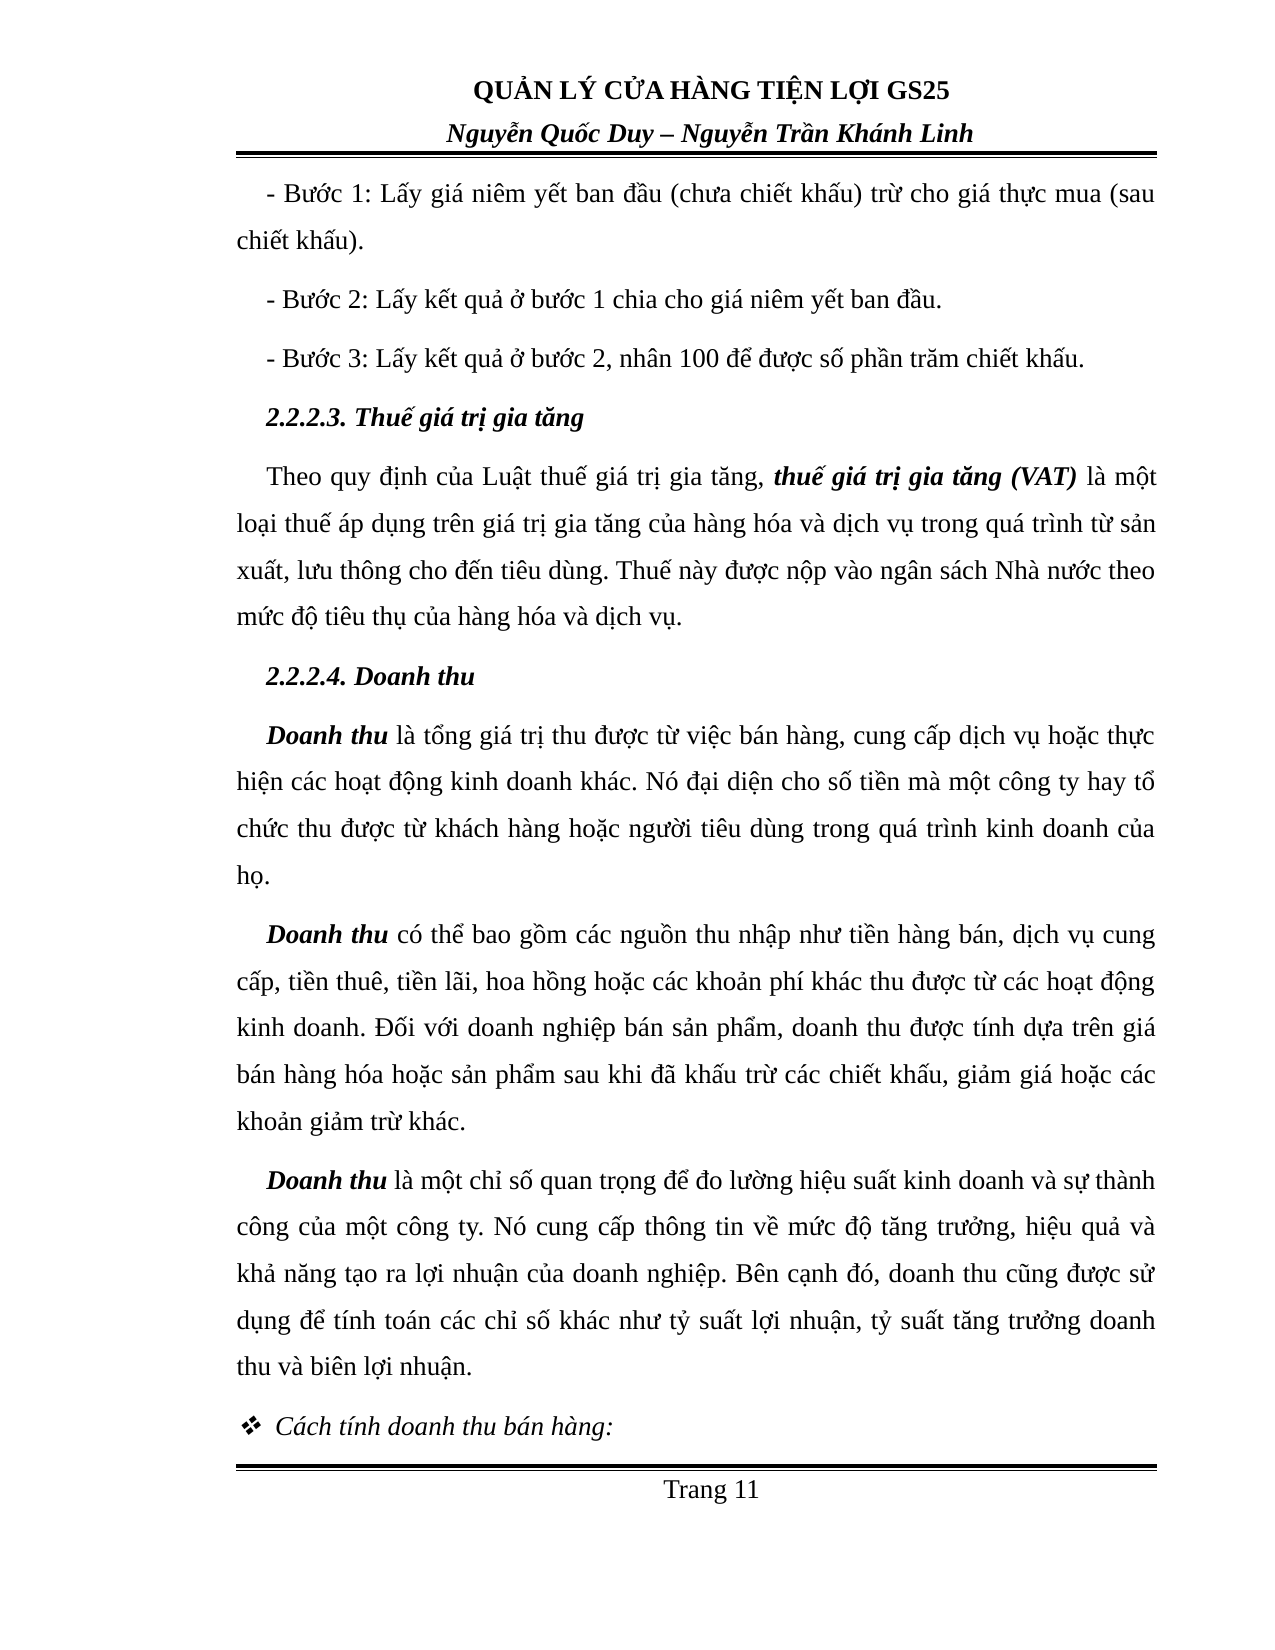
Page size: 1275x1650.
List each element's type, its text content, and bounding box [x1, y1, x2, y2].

list Cách tính doanh thu bán hàng: [207, 1410, 1157, 1441]
text Doanh thu là tổng giá trị thu được từ việc bán hàng, cung cấp dịch vụ hoặc thực hiện các hoạt động kinh doanh khác. Nó đại diện cho số tiền mà một công ty hay tổ chức thu được từ khách hàng hoặc người tiêu dùng trong quá trình kinh doanh của họ. [236, 719, 1157, 890]
subtitle Doanh thu [266, 660, 1157, 691]
text Doanh thu là một chỉ số quan trọng để đo lường hiệu suất kinh doanh và sự thành công của một công ty. Nó cung cấp thông tin về mức độ tăng trưởng, hiệu quả và khả năng tạo ra lợi nhuận của doanh nghiệp. Bên cạnh đó, doanh thu cũng được sử dụng để tính toán các chỉ số khác như tỷ suất lợi nhuận, tỷ suất tăng trưởng doanh thu và biên lợi nhuận. [236, 1164, 1157, 1382]
text - Bước 3: Lấy kết quả ở bước 2, nhân 100 để được số phần trăm chiết khấu. [236, 342, 1157, 373]
text Theo quy định của Luật thuế giá trị gia tăng, thuế giá trị gia tăng (VAT) là một loại thuế áp dụng trên giá trị gia tăng của hàng hóa và dịch vụ trong quá trình từ sản xuất, lưu thông cho đến tiêu dùng. Thuế này được nộp vào ngân sách Nhà nước theo mức độ tiêu thụ của hàng hóa và dịch vụ. [236, 461, 1157, 632]
subtitle Thuế giá trị gia tăng [266, 401, 1157, 432]
text Doanh thu có thể bao gồm các nguồn thu nhập như tiền hàng bán, dịch vụ cung cấp, tiền thuê, tiền lãi, hoa hồng hoặc các khoản phí khác thu được từ các hoạt động kinh doanh. Đối với doanh nghiệp bán sản phẩm, doanh thu được tính dựa trên giá bán hàng hóa hoặc sản phẩm sau khi đã khấu trừ các chiết khấu, giảm giá hoặc các khoản giảm trừ khác. [236, 918, 1157, 1136]
text - Bước 1: Lấy giá niêm yết ban đầu (chưa chiết khấu) trừ cho giá thực mua (sau chiết khấu). [236, 177, 1157, 255]
text - Bước 2: Lấy kết quả ở bước 1 chia cho giá niêm yết ban đầu. [236, 283, 1157, 314]
